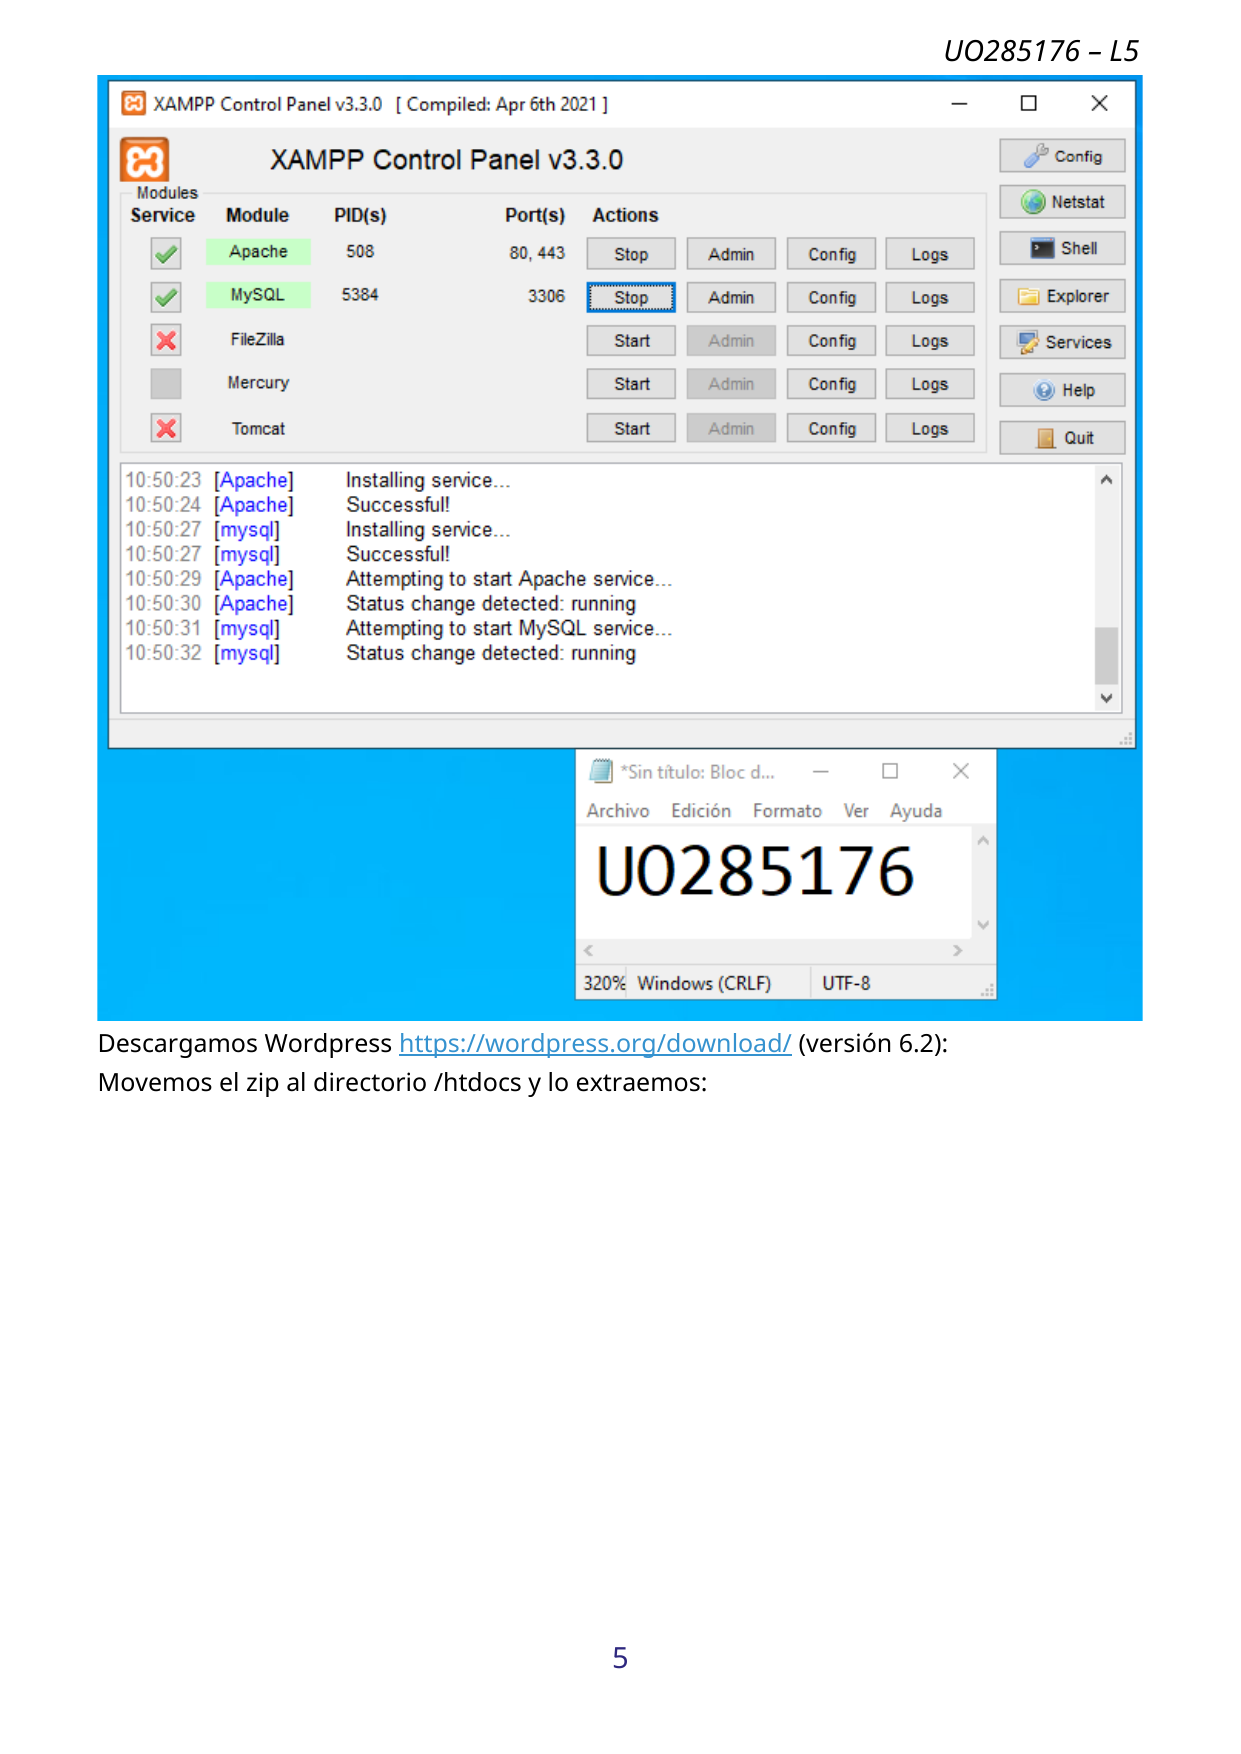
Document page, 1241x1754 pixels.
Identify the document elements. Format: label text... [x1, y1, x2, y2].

picture [109, 75, 1143, 1000]
text Movemos el zip al directorio /htdocs y lo extraemos: [97, 1064, 1143, 1099]
text Descargamos Wordpress https://wordpress.org/download/ (versión 6.2): [97, 1025, 1143, 1059]
